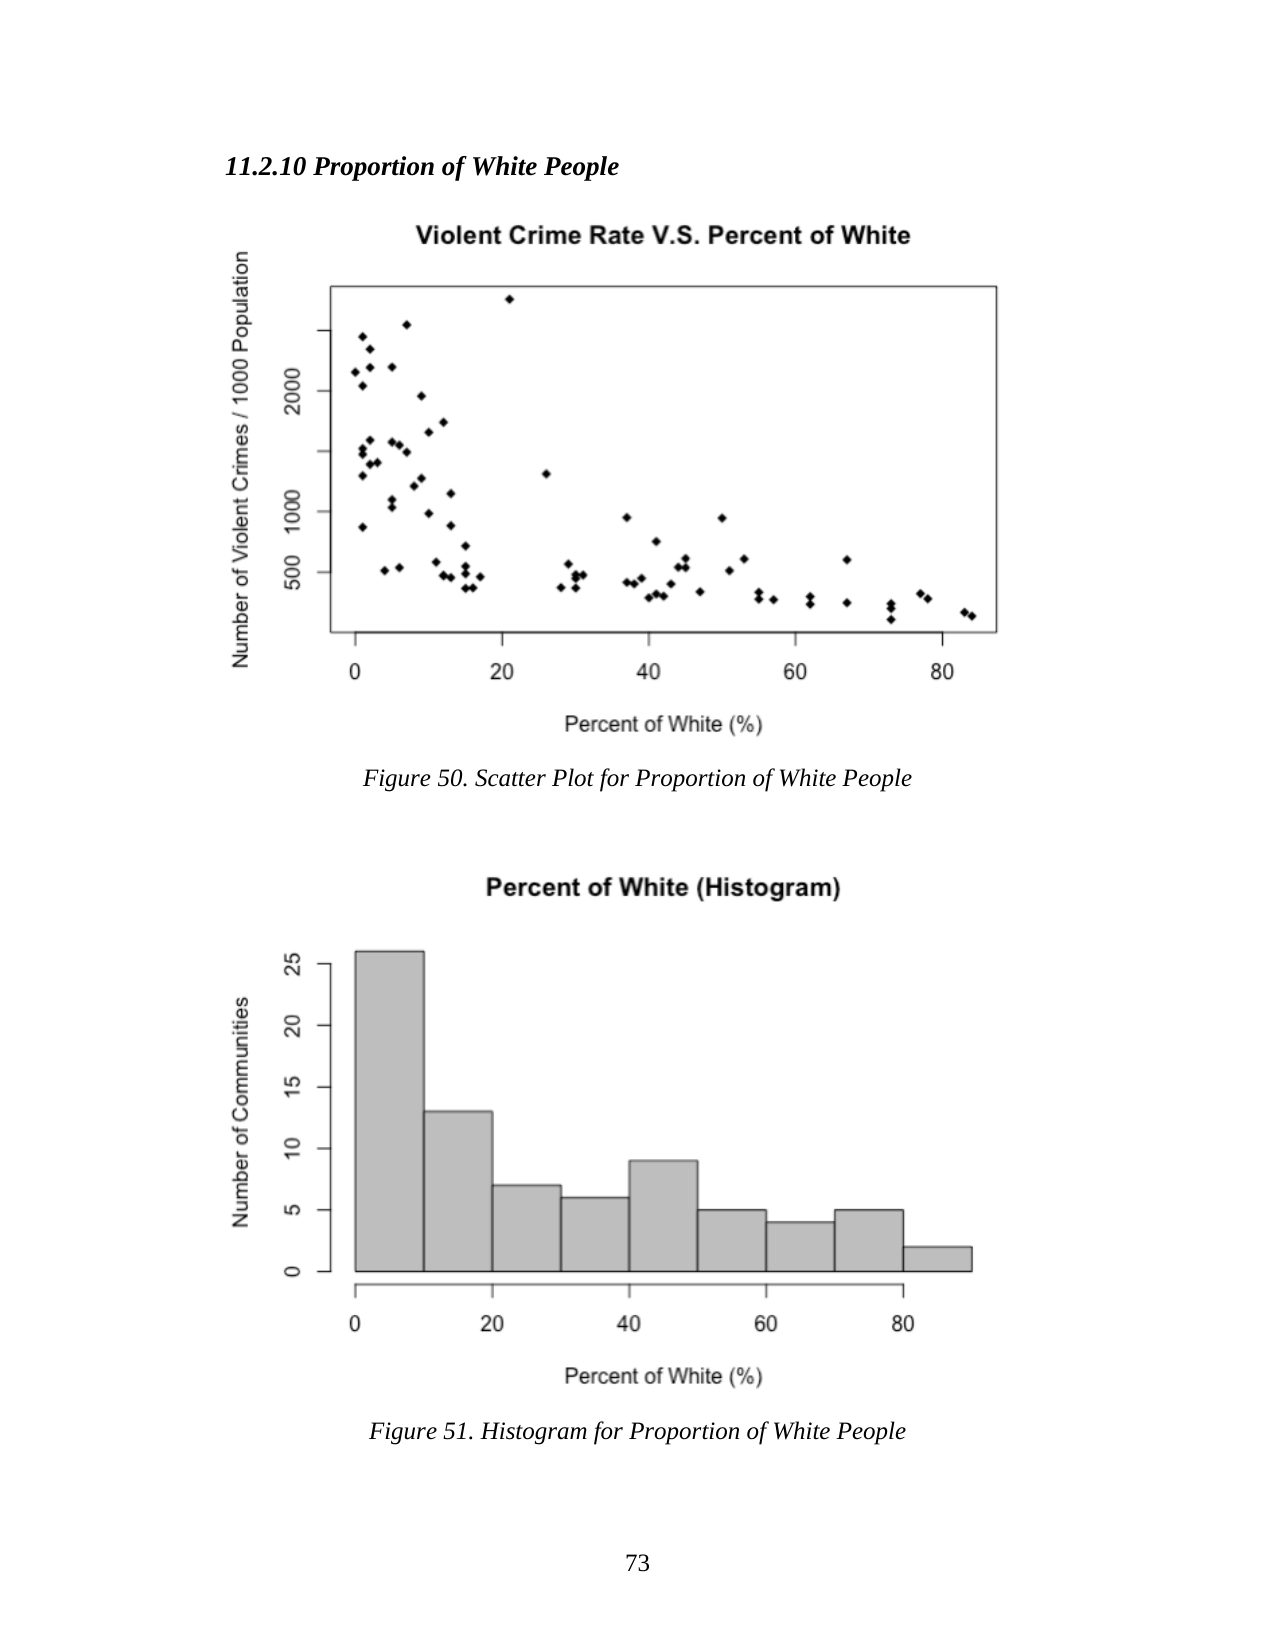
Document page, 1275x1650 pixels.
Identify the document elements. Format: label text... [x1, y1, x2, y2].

subtitle Proportion of White People [225, 150, 1050, 181]
text Figure 51. Histogram for Proportion of White People [225, 1416, 1050, 1445]
picture [225, 833, 1051, 1416]
text Figure 50. Scatter Plot for Proportion of White People [225, 764, 1050, 792]
picture [225, 181, 1051, 764]
